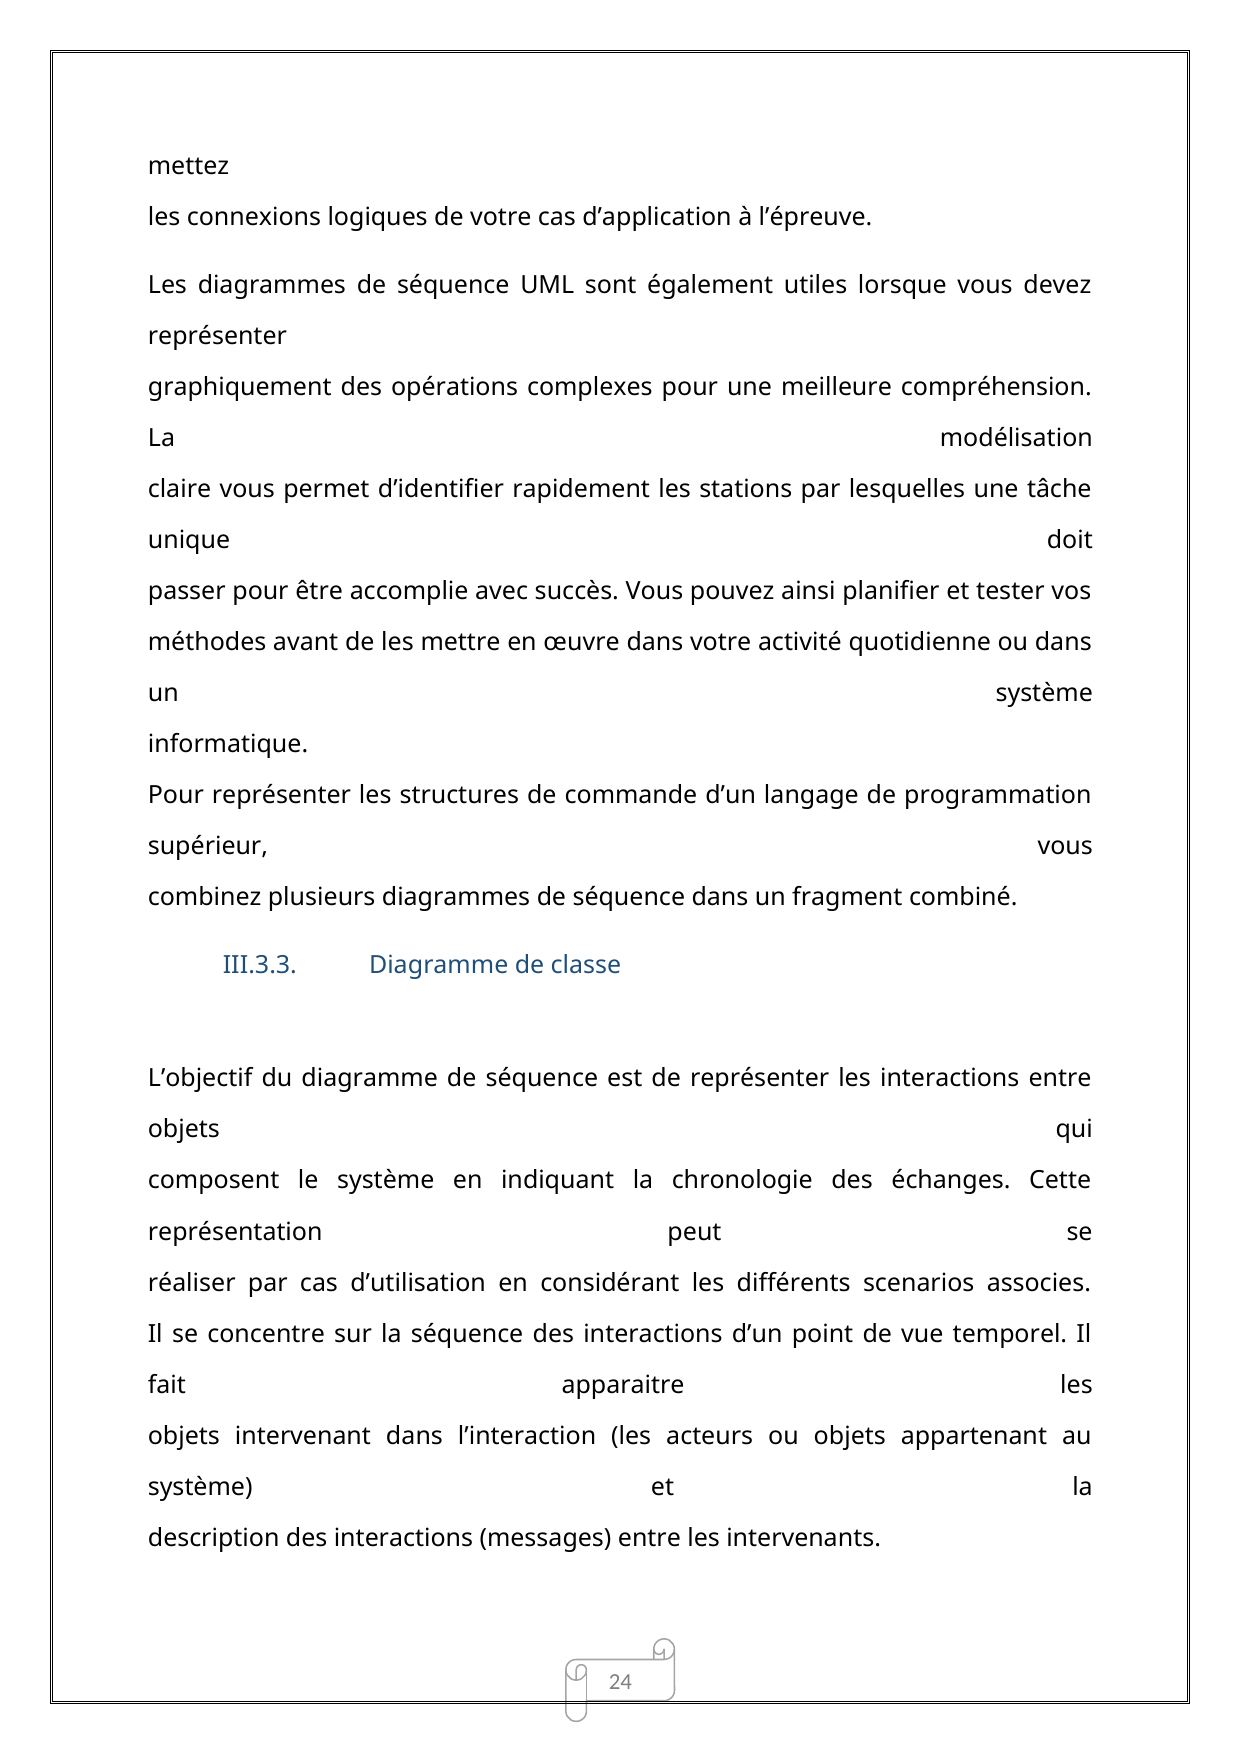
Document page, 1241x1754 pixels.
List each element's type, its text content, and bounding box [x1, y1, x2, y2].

text L’objectif du diagramme de séquence est de représenter les interactions entre objets qui composent le système en indiquant la chronologie des échanges. Cette représentation peut se réaliser par cas d’utilisation en considérant les différents scenarios associes. Il se concentre sur la séquence des interactions d’un point de vue temporel. Il fait apparaitre les objets intervenant dans l’interaction (les acteurs ou objets appartenant au système) et la description des interactions (messages) entre les intervenants. [148, 1060, 1093, 1553]
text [148, 148, 1093, 233]
text Les diagrammes de séquence UML sont également utiles lorsque vous devez représenter graphiquement des opérations complexes pour une meilleure compréhension. La modélisation claire vous permet d’identifier rapidement les stations par lesquelles une tâche unique doit passer pour être accomplie avec succès. Vous pouvez ainsi planifier et tester vos méthodes avant de les mettre en œuvre dans votre activité quotidienne ou dans un système informatique. Pour représenter les structures de commande d’un langage de programmation supérieur, vous combinez plusieurs diagrammes de séquence dans un fragment combiné. [148, 266, 1093, 913]
subtitle Diagramme de classe [223, 947, 1093, 981]
